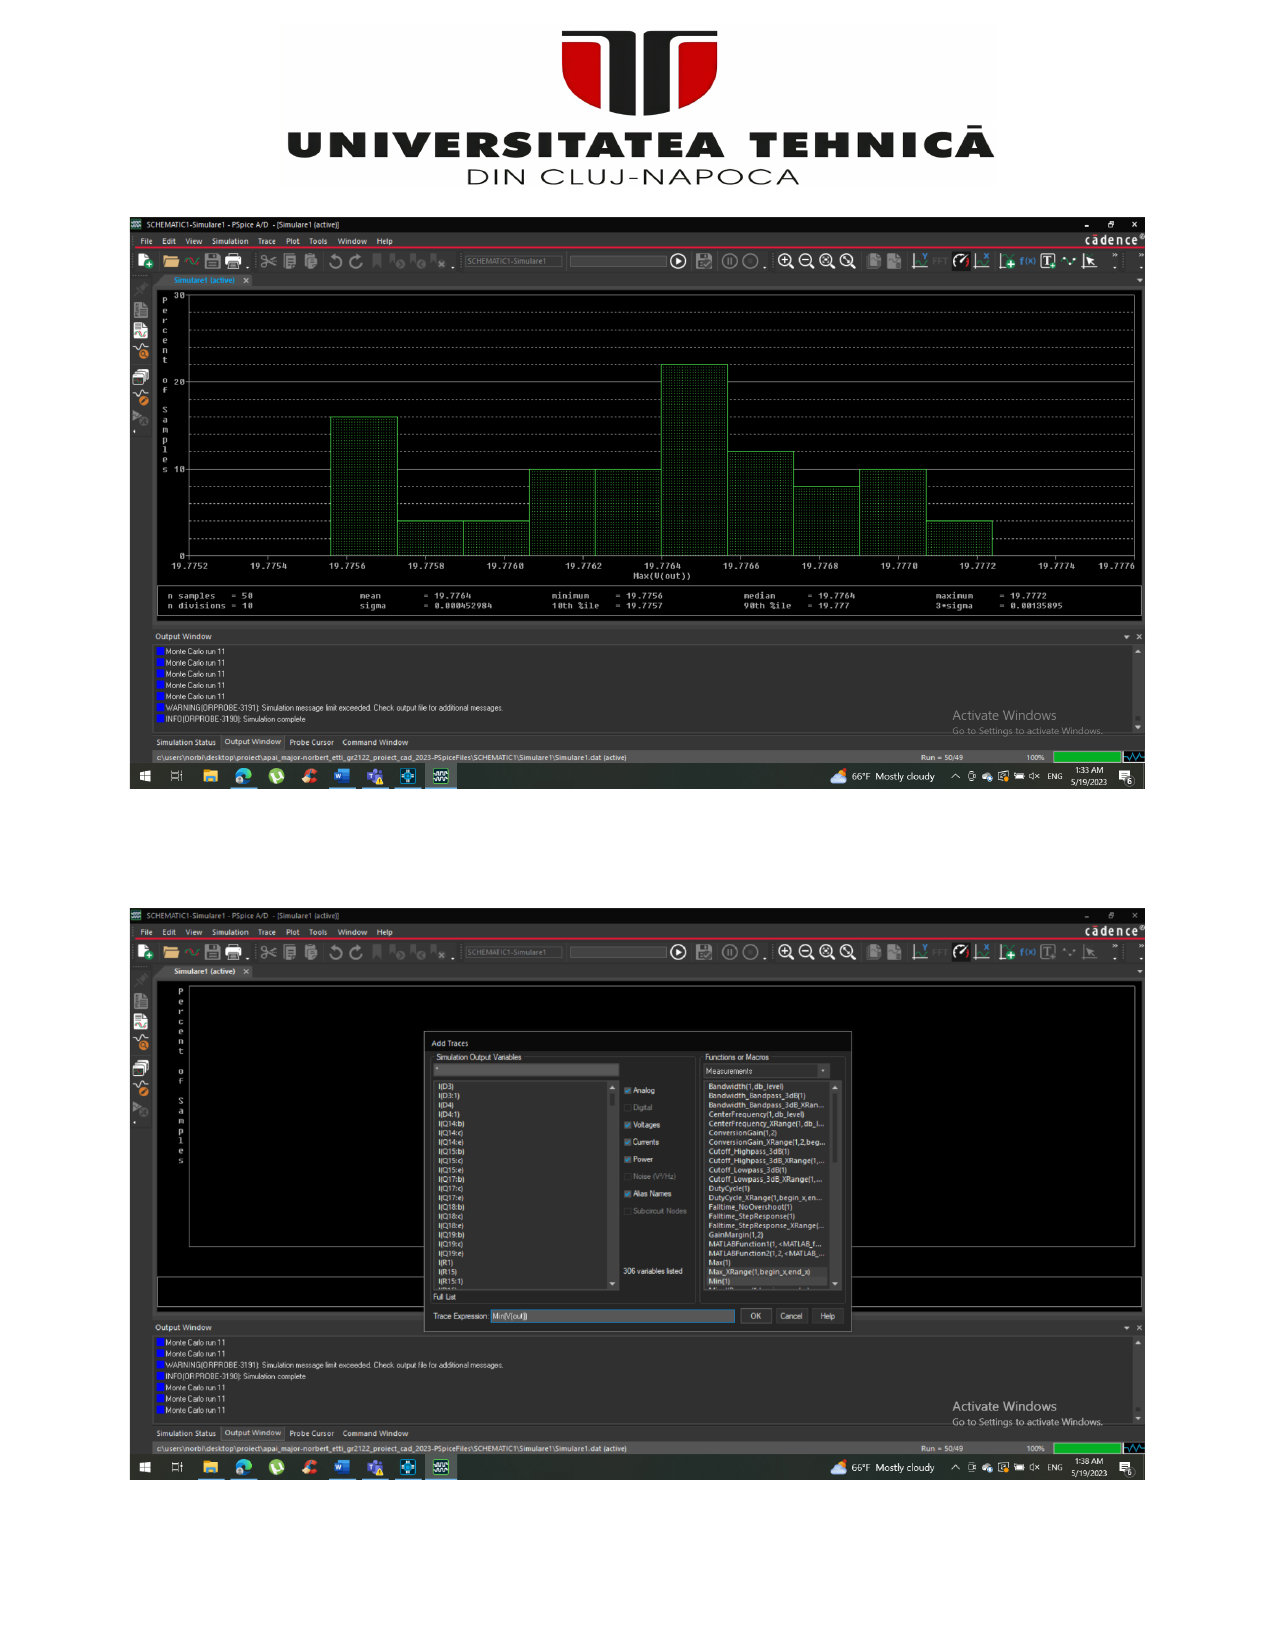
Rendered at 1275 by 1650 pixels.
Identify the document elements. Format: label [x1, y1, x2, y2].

picture [281, 21, 998, 188]
picture [129, 908, 1145, 1480]
picture [129, 217, 1145, 789]
